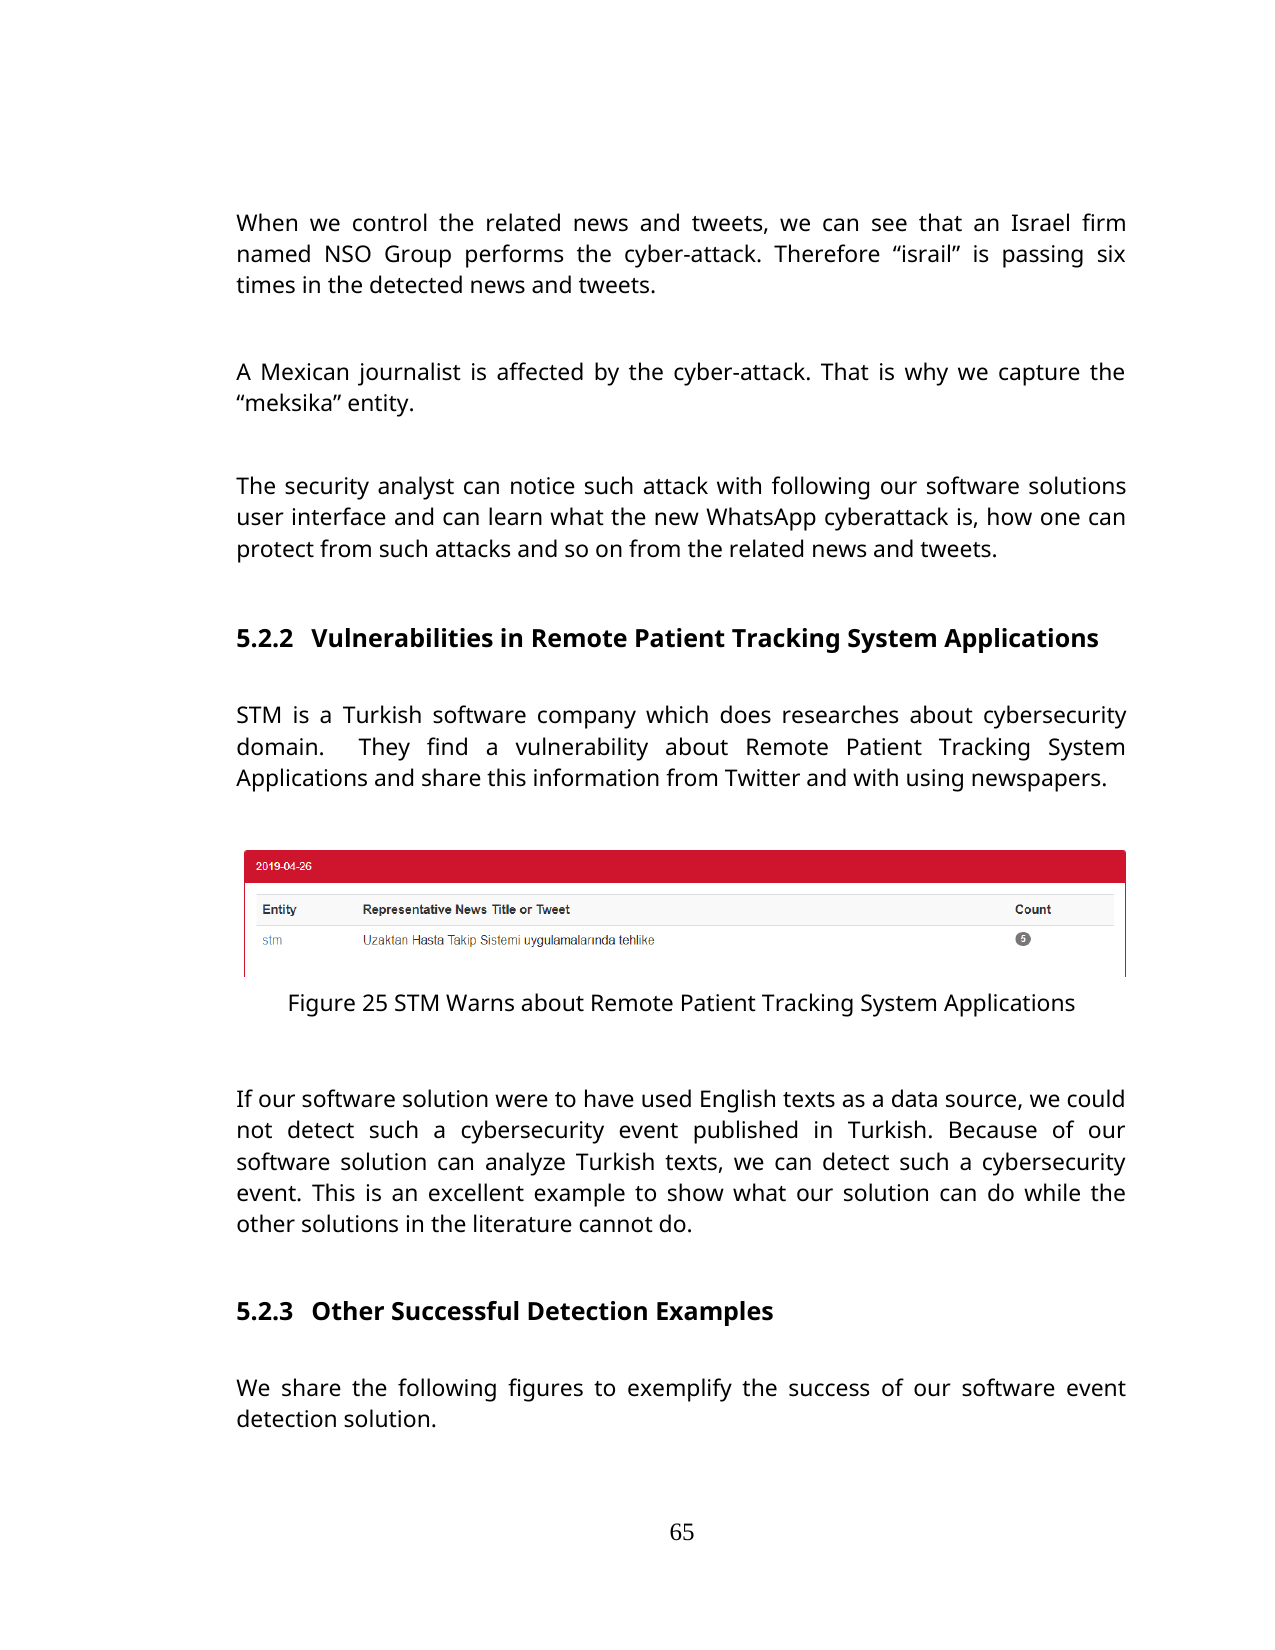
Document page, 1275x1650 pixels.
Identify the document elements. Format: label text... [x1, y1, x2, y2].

subtitle Other Successful Detection Examples [236, 1294, 1127, 1328]
text If our software solution were to have used English texts as a data source, we could not detect such a cybersecurity event published in Turkish. Because of our software solution can analyze Turkish texts, we can detect such a cybersecurity event. This is an excellent example to show what our solution can do while the other solutions in the literature cannot do. [236, 1083, 1127, 1239]
text STM is a Turkish software company which does researches about cybersecurity domain. They find a vulnerability about Remote Patient Tracking System Applications and share this information from Twitter and with using newspapers. [236, 699, 1127, 793]
text When we control the related news and tweets, we can see that an Israel firm named NSO Group performs the cyber-attack. Therefore “israil” is passing six times in the detected news and tweets. [236, 207, 1127, 301]
text The security analyst can notice such attack with following our software solutions user interface and can learn what the new WhatsApp cyberattack is, how one can protect from such attacks and so on from the related news and tweets. [236, 470, 1127, 564]
text We share the following figures to exemplify the success of our software event detection solution. [236, 1372, 1127, 1435]
picture [236, 847, 1128, 977]
text A Mexican journalist is affected by the cyber-attack. That is why we capture the “meksika” entity. [236, 355, 1127, 418]
subtitle Vulnerabilities in Remote Patient Tracking System Applications [236, 621, 1127, 655]
text Figure 25 STM Warns about Remote Patient Tracking System Applications [236, 987, 1127, 1018]
